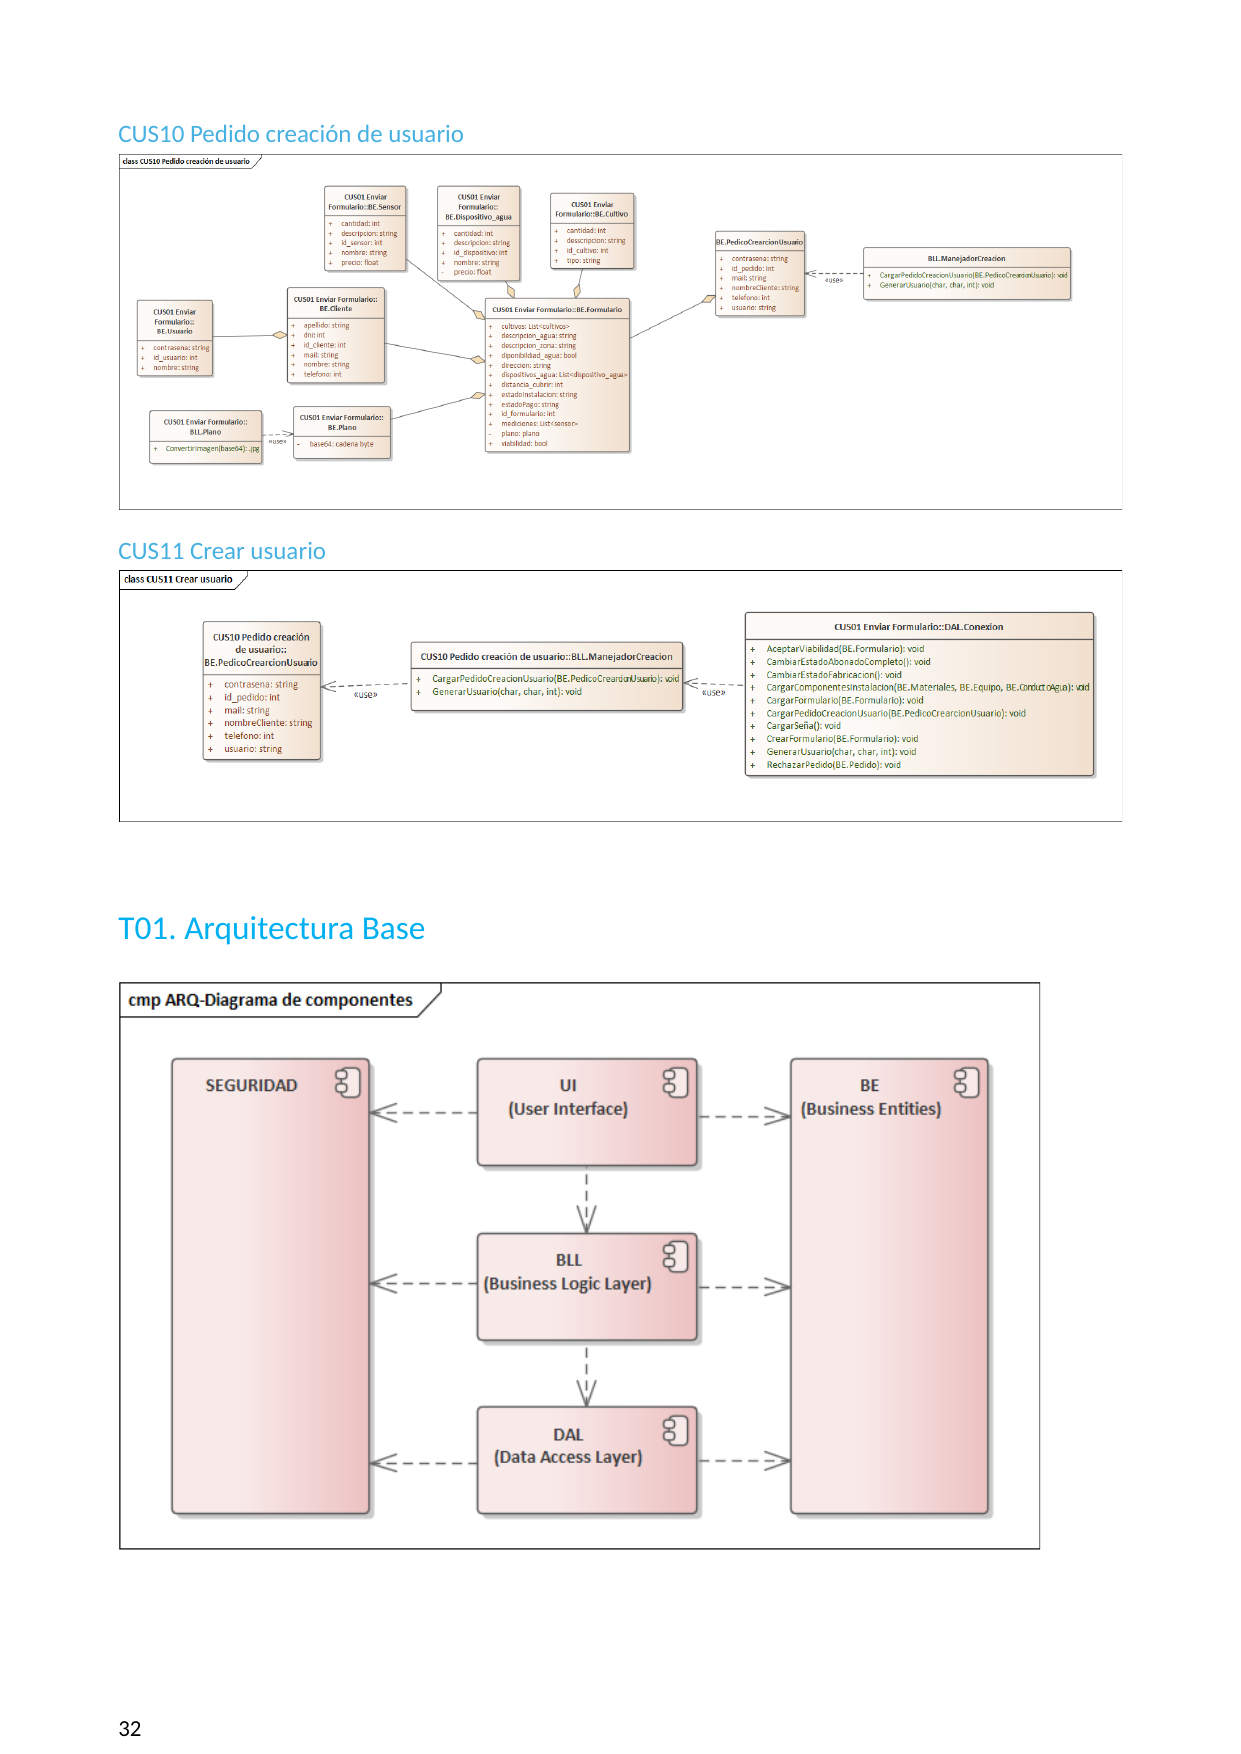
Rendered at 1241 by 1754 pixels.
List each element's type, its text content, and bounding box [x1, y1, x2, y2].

subtitle CUS11 Crear usuario [118, 535, 1122, 566]
picture [118, 570, 1123, 822]
picture [118, 981, 1040, 1551]
picture [118, 153, 1123, 510]
subtitle CUS10 Pedido creación de usuario [118, 118, 1122, 149]
subtitle T01. Arquitectura Base [118, 907, 1034, 948]
